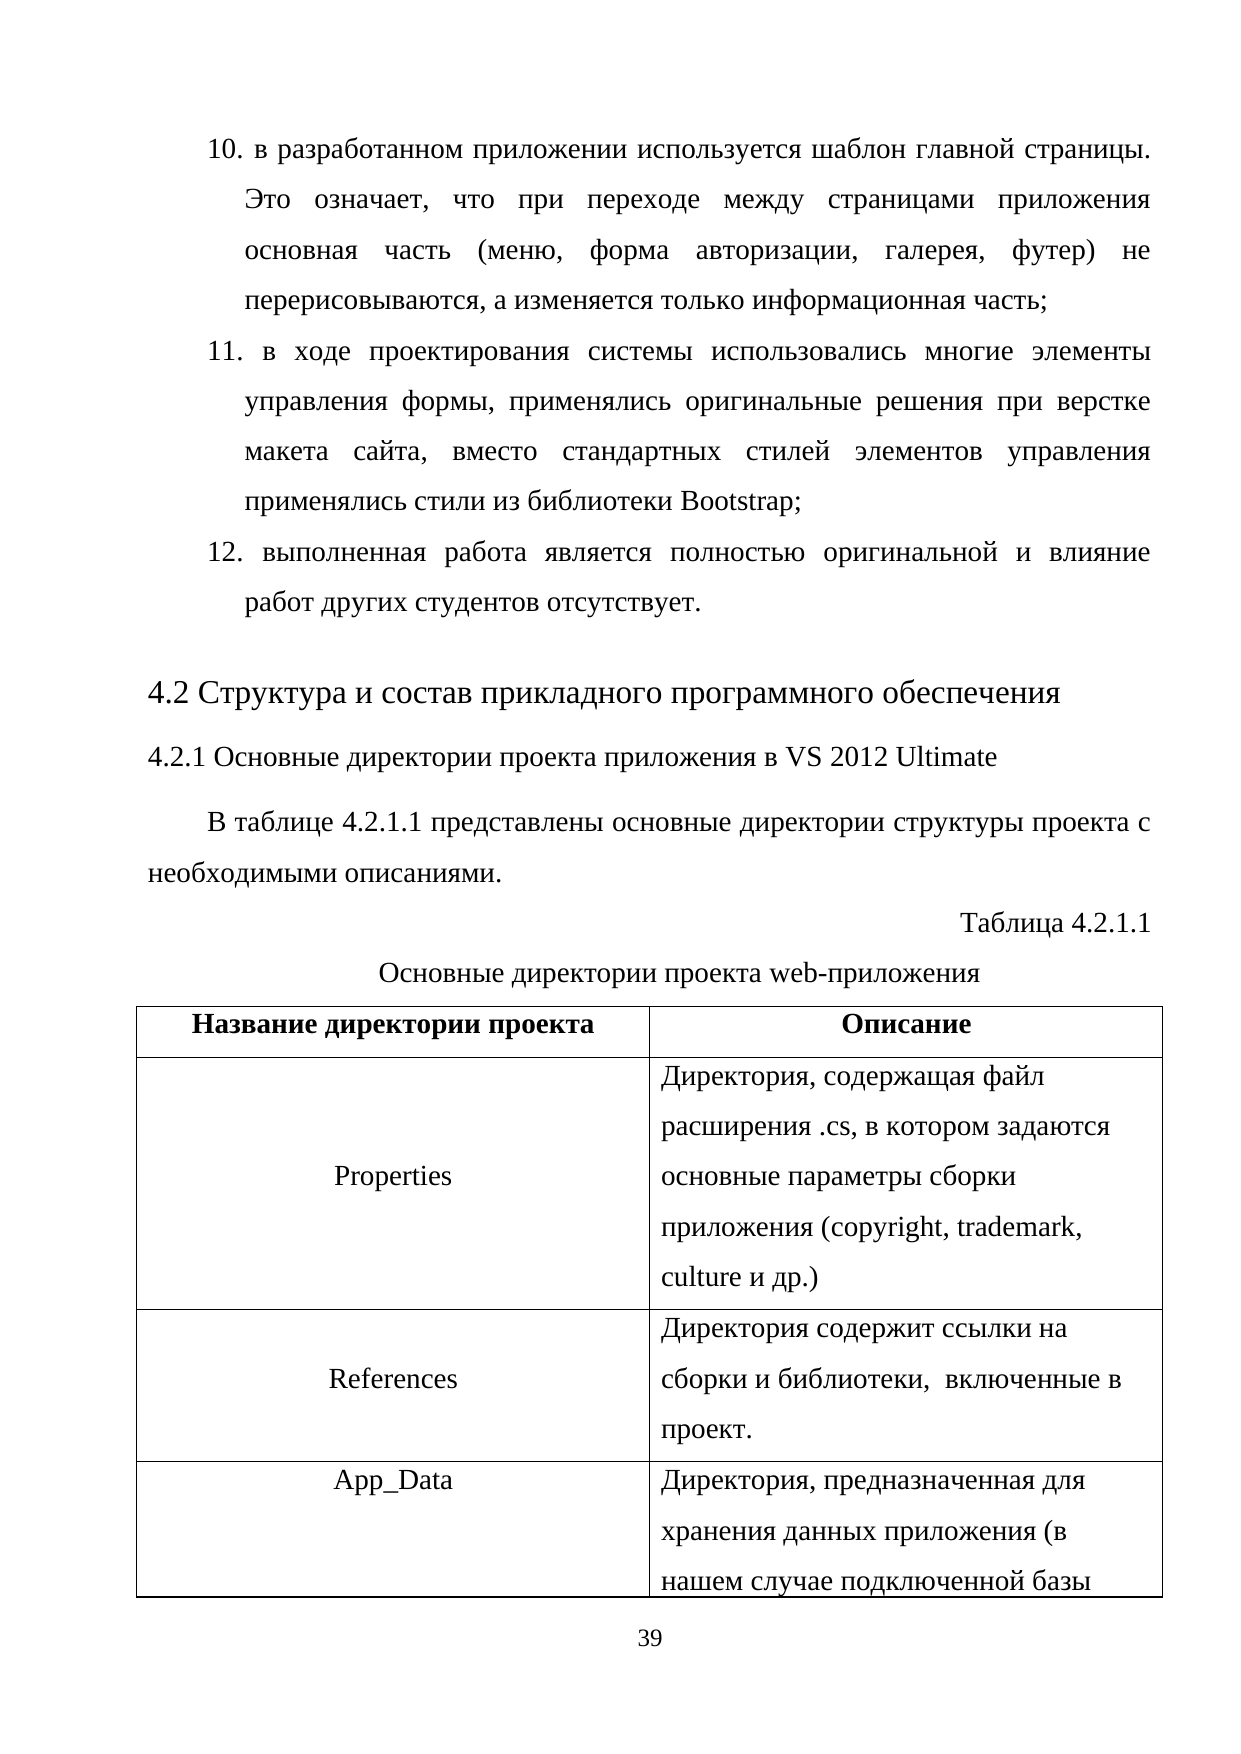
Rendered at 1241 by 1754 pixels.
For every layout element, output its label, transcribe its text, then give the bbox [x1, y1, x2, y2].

list в разработанном приложении используется шаблон главной страницы. Это означает, что при переходе между страницами приложения основная часть (меню, форма авторизации, галерея, футер) не перерисовываются, а изменяется только информационная часть; [207, 131, 1152, 316]
subtitle 4.2 Структура и состав прикладного программного обеспечения [148, 672, 1152, 710]
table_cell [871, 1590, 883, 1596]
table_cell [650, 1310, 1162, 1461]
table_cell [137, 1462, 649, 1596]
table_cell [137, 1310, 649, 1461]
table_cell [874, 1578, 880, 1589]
text В таблице 4.2.1.1 представлены основные директории структуры проекта с необходимыми описаниями. [148, 804, 1152, 888]
list выполненная работа является полностью оригинальной и влияние работ других студентов отсутствует. [207, 534, 1152, 618]
text Таблица 4.2.1.1 [148, 905, 1152, 938]
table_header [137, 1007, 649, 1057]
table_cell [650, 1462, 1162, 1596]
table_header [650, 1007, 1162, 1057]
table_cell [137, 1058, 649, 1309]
list в ходе проектирования системы использовались многие элементы управления формы, применялись оригинальные решения при верстке макета сайта, вместо стандартных стилей элементов управления применялись стили из библиотеки Bootstrap; [207, 333, 1152, 517]
text Основные директории проекта web-приложения [148, 955, 1152, 989]
subtitle 4.2.1 Основные директории проекта приложения в VS 2012 Ultimate [148, 739, 1152, 773]
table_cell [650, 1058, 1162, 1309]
